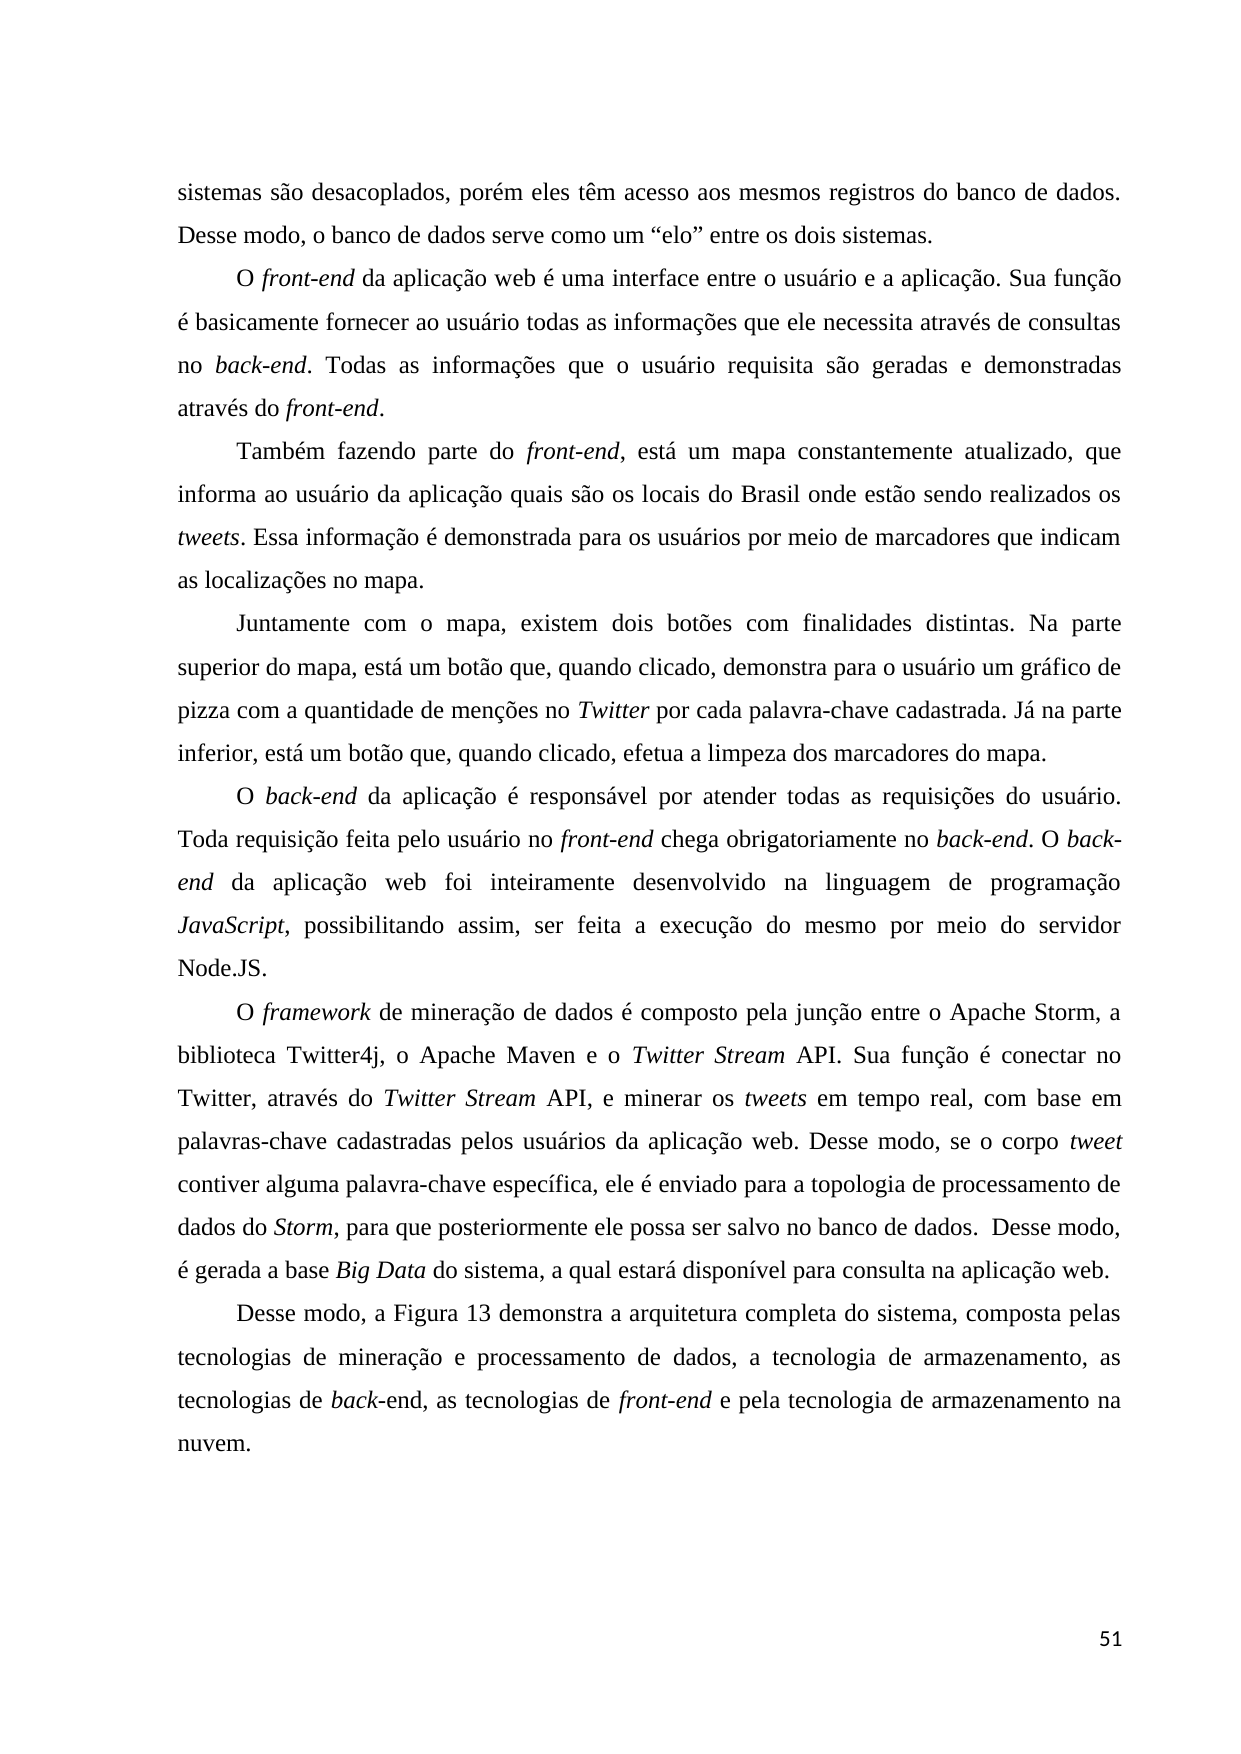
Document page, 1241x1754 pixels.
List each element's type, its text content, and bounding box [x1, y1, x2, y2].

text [177, 177, 1122, 249]
text Também fazendo parte do front-end, está um mapa constantemente atualizado, que informa ao usuário da aplicação quais são os locais do Brasil onde estão sendo realizados os tweets. Essa informação é demonstrada para os usuários por meio de marcadores que indicam as localizações no mapa. [177, 436, 1122, 594]
text O front-end da aplicação web é uma interface entre o usuário e a aplicação. Sua função é basicamente fornecer ao usuário todas as informações que ele necessita através de consultas no back-end. Todas as informações que o usuário requisita são geradas e demonstradas através do front-end. [177, 263, 1122, 422]
text Desse modo, a Figura 13 demonstra a arquitetura completa do sistema, composta pelas tecnologias de mineração e processamento de dados, a tecnologia de armazenamento, as tecnologias de back-end, as tecnologias de front-end e pela tecnologia de armazenamento na nuvem. [177, 1298, 1122, 1457]
text Juntamente com o mapa, existem dois botões com finalidades distintas. Na parte superior do mapa, está um botão que, quando clicado, demonstra para o usuário um gráfico de pizza com a quantidade de menções no Twitter por cada palavra-chave cadastrada. Já na parte inferior, está um botão que, quando clicado, efetua a limpeza dos marcadores do mapa. [177, 608, 1122, 767]
text O back-end da aplicação é responsável por atender todas as requisições do usuário. Toda requisição feita pelo usuário no front-end chega obrigatoriamente no back-end. O back-end da aplicação web foi inteiramente desenvolvido na linguagem de programação JavaScript, possibilitando assim, ser feita a execução do mesmo por meio do servidor Node.JS. [177, 781, 1122, 982]
text O framework de mineração de dados é composto pela junção entre o Apache Storm, a biblioteca Twitter4j, o Apache Maven e o Twitter Stream API. Sua função é conectar no Twitter, através do Twitter Stream API, e minerar os tweets em tempo real, com base em palavras-chave cadastradas pelos usuários da aplicação web. Desse modo, se o corpo tweet contiver alguma palavra-chave específica, ele é enviado para a topologia de processamento de dados do Storm, para que posteriormente ele possa ser salvo no banco de dados. Desse modo, é gerada a base Big Data do sistema, a qual estará disponível para consulta na aplicação web. [177, 997, 1122, 1284]
